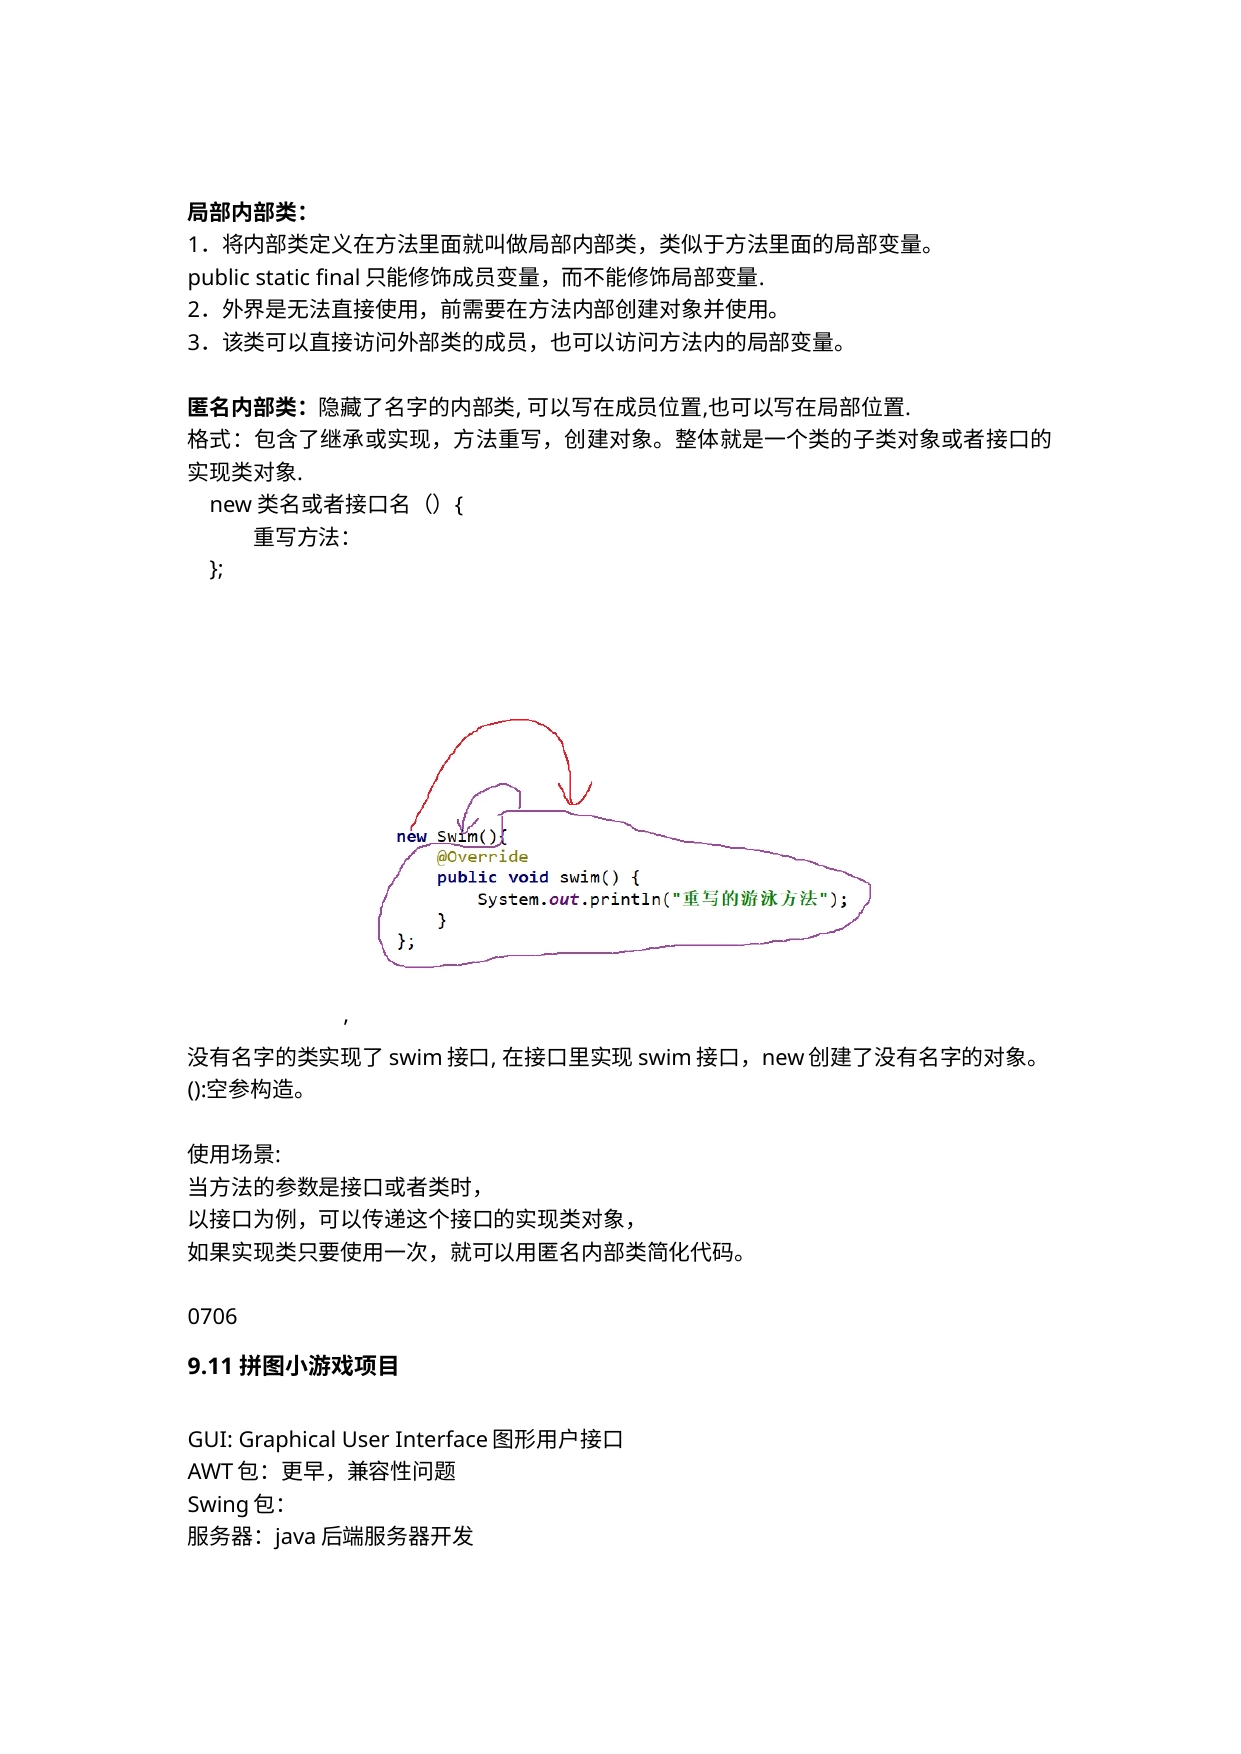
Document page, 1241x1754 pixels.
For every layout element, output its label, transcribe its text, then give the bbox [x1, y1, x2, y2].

text 没有名字的类实现了swim接口, 在接口里实现swim接口，new创建了没有名字的对象。 [187, 1039, 1053, 1072]
text ():空参构造。 [187, 1072, 1053, 1104]
text 当方法的参数是接口或者类时， [187, 1169, 1053, 1202]
text 以接口为例，可以传递这个接口的实现类对象， [187, 1202, 1053, 1234]
text 格式：包含了继承或实现，方法重写，创建对象。整体就是一个类的子类对象或者接口的实现类对象. [187, 422, 1053, 487]
text 服务器：java后端服务器开发 [187, 1519, 1053, 1551]
text 0706 [187, 1299, 1053, 1332]
text 匿名内部类：隐藏了名字的内部类, 可以写在成员位置,也可以写在局部位置. [187, 389, 1053, 422]
text AWT包：更早，兼容性问题 [187, 1454, 1053, 1486]
text 2．外界是无法直接使用，前需要在方法内部创建对象并使用。 [187, 292, 1053, 324]
text }; [209, 552, 1053, 584]
text 1．将内部类定义在方法里面就叫做局部内部类，类似于方法里面的局部变量。 [187, 227, 1053, 259]
text 如果实现类只要使用一次，就可以用匿名内部类简化代码。 [187, 1234, 1053, 1267]
text 使用场景: [187, 1137, 1053, 1169]
text Swing包： [187, 1486, 1053, 1519]
text 局部内部类： [187, 194, 1053, 227]
picture [348, 692, 898, 1023]
text new 类名或者接口名（）{ [209, 487, 1053, 519]
text 重写方法： [209, 519, 1053, 552]
text 3．该类可以直接访问外部类的成员，也可以访问方法内的局部变量。 [187, 324, 1053, 357]
text public static final只能修饰成员变量，而不能修饰局部变量. [187, 259, 1053, 292]
text GUI: Graphical User Interface图形用户接口 [187, 1421, 1053, 1454]
subtitle 9.11 拼图小游戏项目 [187, 1332, 1053, 1397]
